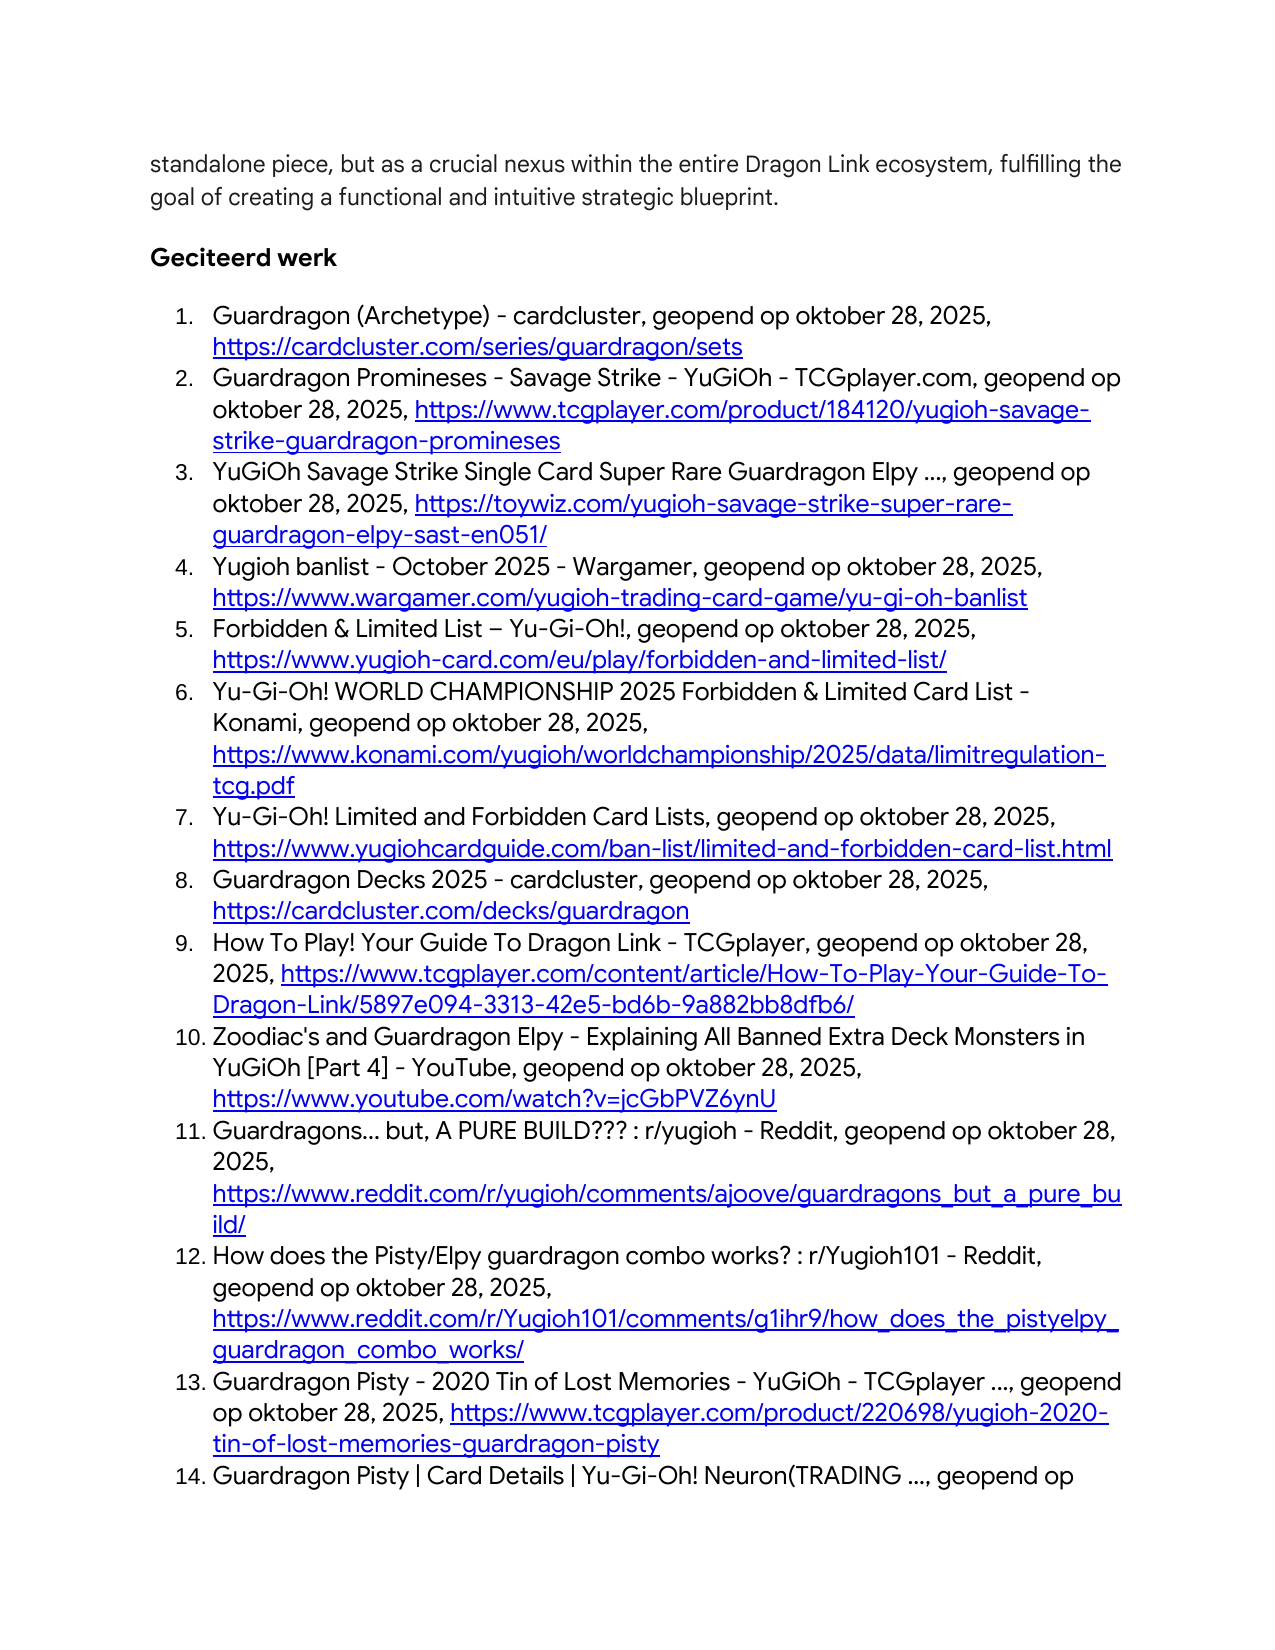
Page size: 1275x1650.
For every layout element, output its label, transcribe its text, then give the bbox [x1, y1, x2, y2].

list Guardragon Decks 2025 - cardcluster, geopend op oktober 28, 2025, https://cardcluster.com/decks/guardragon [175, 864, 1125, 927]
list Yu-Gi-Oh! WORLD CHAMPIONSHIP 2025 Forbidden & Limited Card List - Konami, geopend op oktober 28, 2025, https://www.konami.com/yugioh/worldchampionship/2025/data/limitregulation-tcg.pdf [175, 676, 1125, 802]
list Guardragon Promineses - Savage Strike - YuGiOh - TCGplayer.com, geopend op oktober 28, 2025, https://www.tcgplayer.com/product/184120/yugioh-savage-strike-guardragon-promineses [175, 363, 1125, 457]
subtitle Geciteerd werk [150, 242, 1125, 273]
list Guardragon Pisty - 2020 Tin of Lost Memories - YuGiOh - TCGplayer ..., geopend op oktober 28, 2025, https://www.tcgplayer.com/product/220698/yugioh-2020-tin-of-lost-memories-guardragon-pisty [175, 1366, 1125, 1460]
list Zoodiac's and Guardragon Elpy - Explaining All Banned Extra Deck Monsters in YuGiOh [Part 4] - YouTube, geopend op oktober 28, 2025, https://www.youtube.com/watch?v=jcGbPVZ6ynU [175, 1021, 1125, 1115]
list Guardragons... but, A PURE BUILD??? : r/yugioh - Reddit, geopend op oktober 28, 2025, https://www.reddit.com/r/yugioh/comments/ajoove/guardragons_but_a_pure_build/ [175, 1115, 1125, 1241]
list Yugioh banlist - October 2025 - Wargamer, geopend op oktober 28, 2025, https://www.wargamer.com/yugioh-trading-card-game/yu-gi-oh-banlist [175, 551, 1125, 613]
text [150, 150, 1125, 211]
list YuGiOh Savage Strike Single Card Super Rare Guardragon Elpy ..., geopend op oktober 28, 2025, https://toywiz.com/yugioh-savage-strike-super-rare-guardragon-elpy-sast-en051/ [175, 457, 1125, 551]
list How To Play! Your Guide To Dragon Link - TCGplayer, geopend op oktober 28, 2025, https://www.tcgplayer.com/content/article/How-To-Play-Your-Guide-To-Dragon-Link/5897e094-3313-42e5-bd6b-9a882bb8dfb6/ [175, 927, 1125, 1021]
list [175, 1460, 1125, 1491]
list Guardragon (Archetype) - cardcluster, geopend op oktober 28, 2025, https://cardcluster.com/series/guardragon/sets [175, 300, 1125, 363]
list Yu-Gi-Oh! Limited and Forbidden Card Lists, geopend op oktober 28, 2025, https://www.yugiohcardguide.com/ban-list/limited-and-forbidden-card-list.html [175, 802, 1125, 864]
list Forbidden & Limited List – Yu-Gi-Oh!, geopend op oktober 28, 2025, https://www.yugioh-card.com/eu/play/forbidden-and-limited-list/ [175, 613, 1125, 676]
list How does the Pisty/Elpy guardragon combo works? : r/Yugioh101 - Reddit, geopend op oktober 28, 2025, https://www.reddit.com/r/Yugioh101/comments/g1ihr9/how_does_the_pistyelpy_guardragon_combo_works/ [175, 1241, 1125, 1366]
